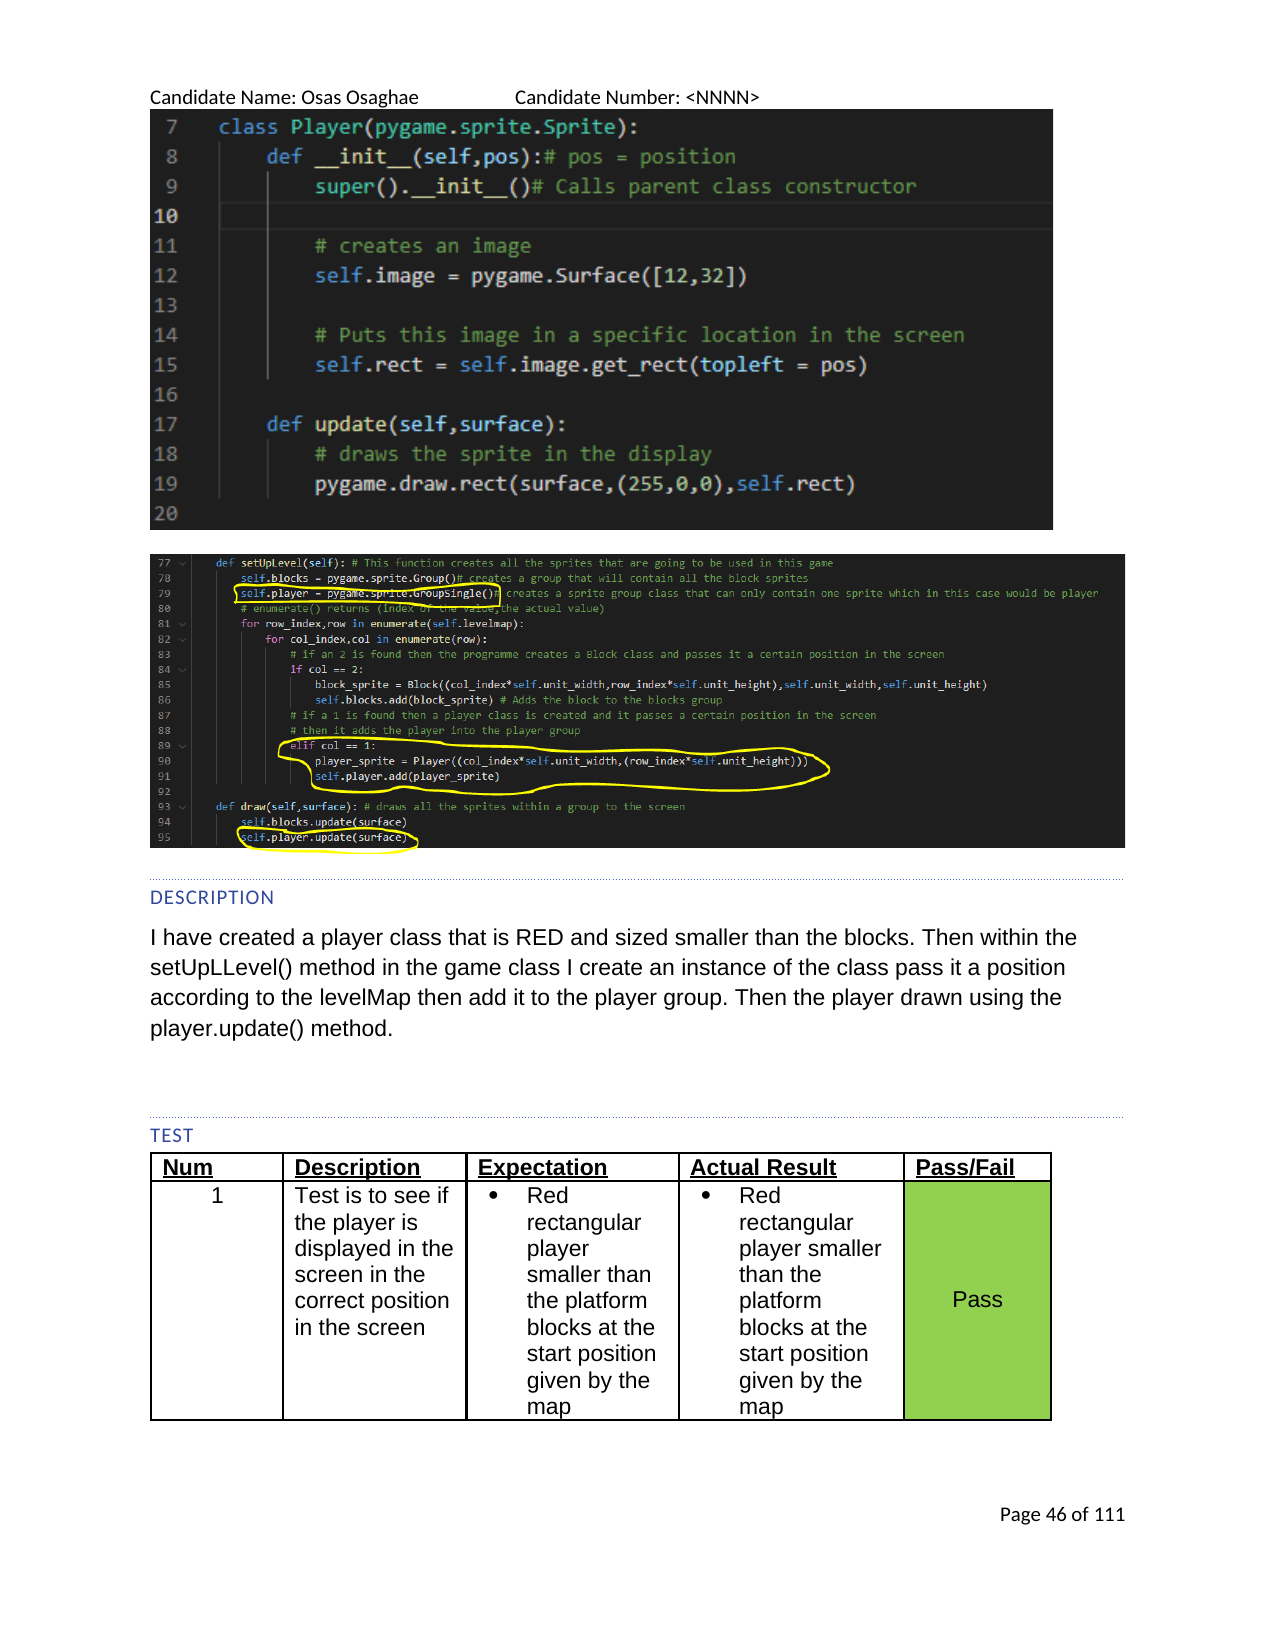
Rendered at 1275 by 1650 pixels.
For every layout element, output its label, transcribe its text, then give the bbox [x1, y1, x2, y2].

table_header Actual Result [680, 1154, 903, 1180]
picture [150, 554, 1125, 854]
table_header Pass/Fail [905, 1154, 1050, 1180]
table_header Num [152, 1154, 282, 1180]
table_cell Red rectangular player smaller than the platform blocks at the start position given by the map [680, 1182, 903, 1419]
subtitle Test [150, 1117, 1125, 1148]
table_cell Pass [905, 1182, 1050, 1419]
table_header Expectation [468, 1154, 678, 1180]
table_cell 1 [152, 1182, 282, 1419]
table_cell Test is to see if the player is displayed in the screen in the correct position in the screen [284, 1182, 465, 1419]
picture [150, 109, 1054, 530]
subtitle Description [150, 879, 1125, 910]
table_header Description [284, 1154, 465, 1180]
text I have created a player class that is RED and sized smaller than the blocks. Then within the setUpLLevel() method in the game class I create an instance of the class pass it a position according to the levelMap then add it to the player group. Then the player drawn using the player.update() method. [150, 924, 1125, 1041]
table_cell Red rectangular player smaller than the platform blocks at the start position given by the map [468, 1182, 678, 1419]
